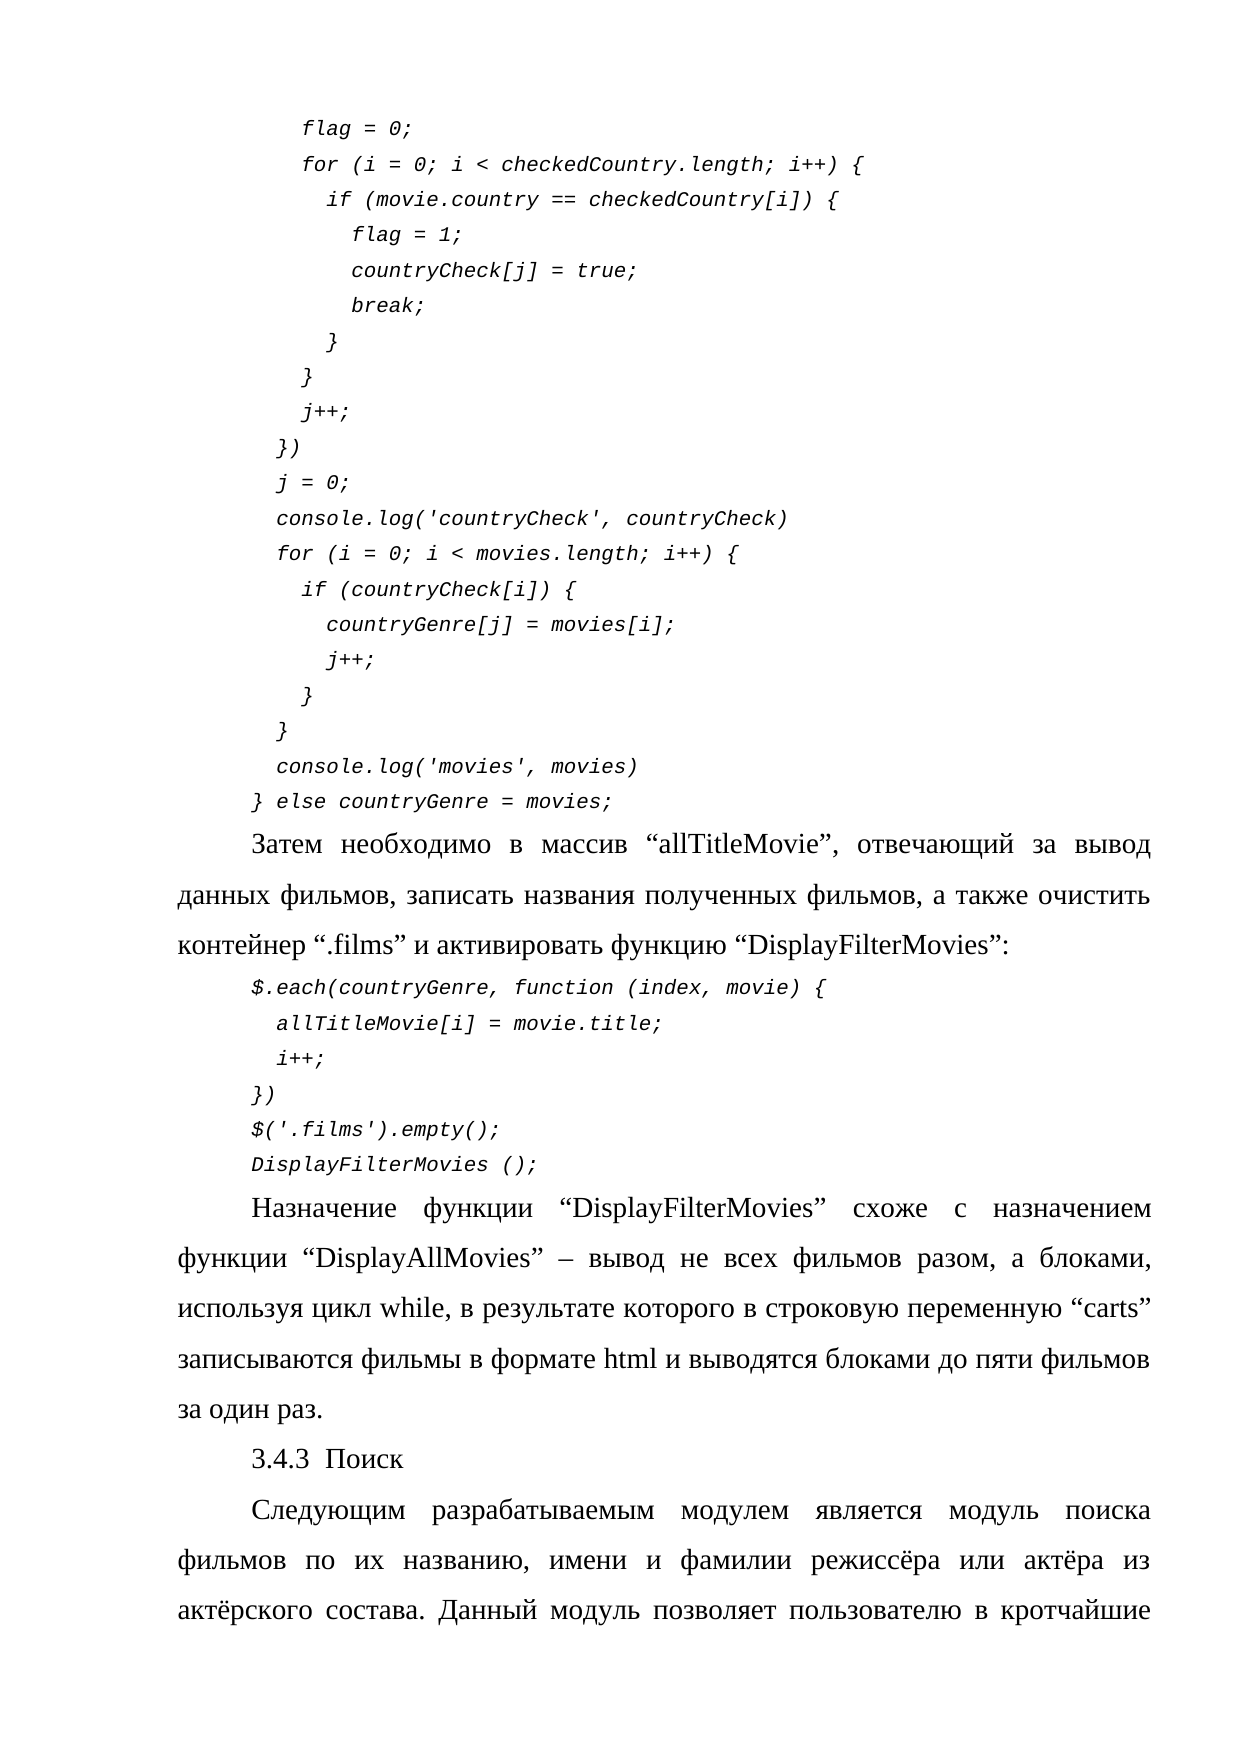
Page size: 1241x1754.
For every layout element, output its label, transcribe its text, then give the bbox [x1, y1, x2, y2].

text } [177, 331, 1152, 354]
text if (movie.country == checkedCountry[i]) { [177, 189, 1152, 213]
text flag = 0; [177, 118, 1152, 142]
text countryCheck[j] = true; [177, 260, 1152, 283]
text } [177, 685, 1152, 708]
text $.each(countryGenre, function (index, movie) { [177, 977, 1152, 1001]
text } else countryGenre = movies; [177, 791, 1152, 815]
text $('.films').empty(); [177, 1119, 1152, 1143]
text countryGenre[j] = movies[i]; [177, 614, 1152, 638]
text i++; [177, 1048, 1152, 1072]
text console.log('movies', movies) [177, 756, 1152, 779]
text DisplayFilterMovies (); [177, 1154, 1152, 1178]
text }) [177, 1084, 1152, 1107]
text Затем необходимо в массив “allTitleMovie”, отвечающий за вывод данных фильмов, записать названия полученных фильмов, а также очистить контейнер “.films” и активировать функцию “DisplayFilterMovies”: [177, 826, 1152, 961]
text console.log('countryCheck', countryCheck) [177, 508, 1152, 531]
text j = 0; [177, 472, 1152, 496]
text for (i = 0; i < movies.length; i++) { [177, 543, 1152, 567]
text allTitleMovie[i] = movie.title; [177, 1013, 1152, 1036]
text j++; [177, 649, 1152, 673]
text Назначение функции “DisplayFilterMovies” схоже с назначением функции “DisplayAllMovies” – вывод не всех фильмов разом, а блоками, используя цикл while, в результате которого в строковую переменную “carts” записываются фильмы в формате html и выводятся блоками до пяти фильмов за один раз. [177, 1190, 1152, 1425]
text flag = 1; [177, 224, 1152, 248]
text } [177, 720, 1152, 744]
text for (i = 0; i < checkedCountry.length; i++) { [177, 153, 1152, 177]
text } [177, 366, 1152, 390]
subtitle Поиск [177, 1441, 1152, 1475]
text if (countryCheck[i]) { [177, 578, 1152, 602]
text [177, 1492, 1152, 1626]
text j++; [177, 401, 1152, 425]
text break; [177, 295, 1152, 319]
text }) [177, 437, 1152, 461]
